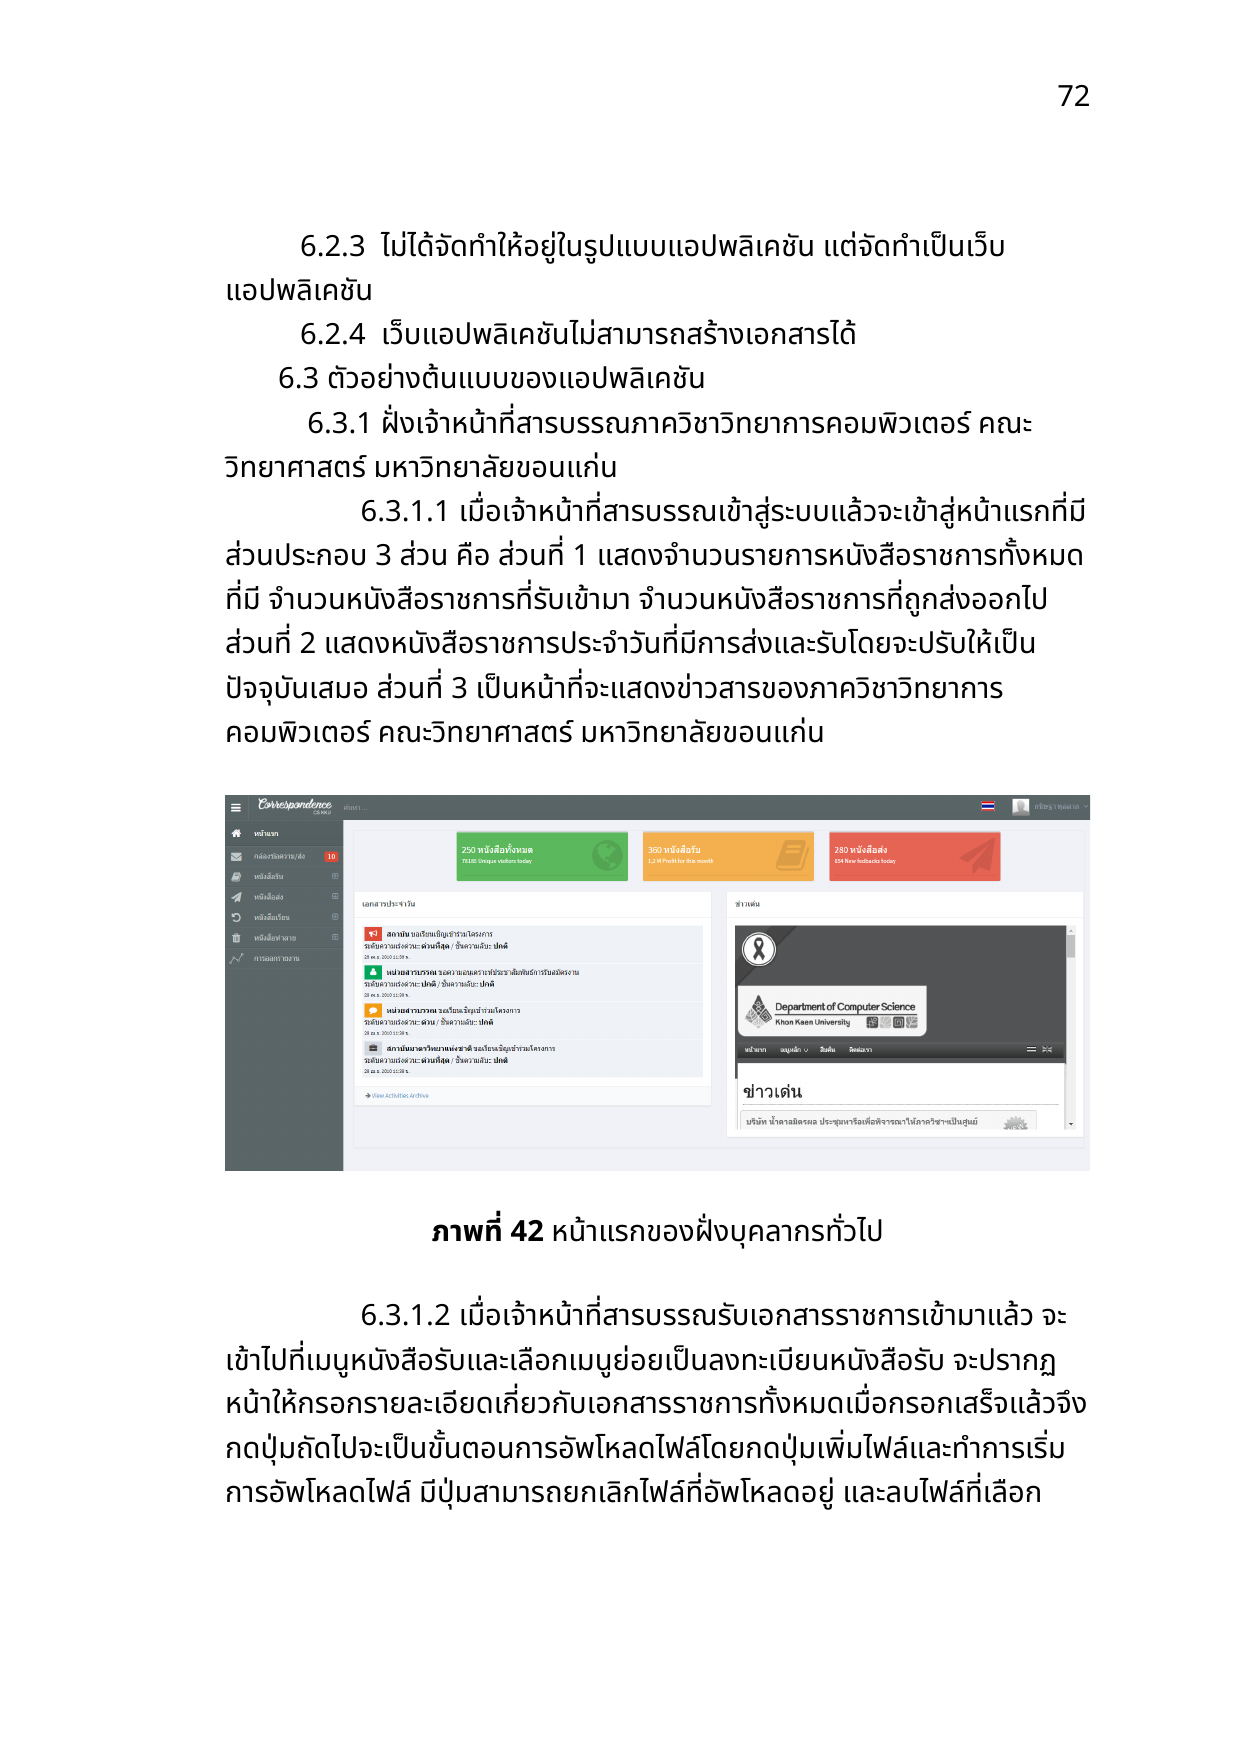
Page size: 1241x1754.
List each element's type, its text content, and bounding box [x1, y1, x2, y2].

text ภาพที่ 42 หน้าแรกของฝั่งบุคลากรทั่วไป [225, 1211, 1090, 1255]
picture [225, 795, 1091, 1171]
text 6.3 ตัวอย่างต้นแบบของแอปพลิเคชัน [225, 358, 1090, 402]
text 6.3.1 ฝั่งเจ้าหน้าที่สารบรรณภาควิชาวิทยาการคอมพิวเตอร์ คณะวิทยาศาสตร์ มหาวิทยาลัยขอนแก่น [225, 402, 1090, 490]
text 6.3.1.1 เมื่อเจ้าหน้าที่สารบรรณเข้าสู่ระบบแล้วจะเข้าสู่หน้าแรกที่มีส่วนประกอบ 3 ส่วน คือ ส่วนที่ 1 แสดงจำนวนรายการหนังสือราชการทั้งหมดที่มี จำนวนหนังสือราชการที่รับเข้ามา จำนวนหนังสือราชการที่ถูกส่งออกไป ส่วนที่ 2 แสดงหนังสือราชการประจำวันที่มีการส่งและรับโดยจะปรับให้เป็นปัจจุบันเสมอ ส่วนที่ 3 เป็นหน้าที่จะแสดงข่าวสารของภาควิชาวิทยาการคอมพิวเตอร์ คณะวิทยาศาสตร์ มหาวิทยาลัยขอนแก่น [225, 490, 1090, 755]
text 6.2.4 เว็บแอปพลิเคชันไม่สามารถสร้างเอกสารได้ [225, 313, 1090, 358]
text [225, 1295, 1090, 1515]
text 6.2.3 ไม่ได้จัดทำให้อยู่ในรูปแบบแอปพลิเคชัน แต่จัดทำเป็นเว็บแอปพลิเคชัน [225, 225, 1090, 313]
